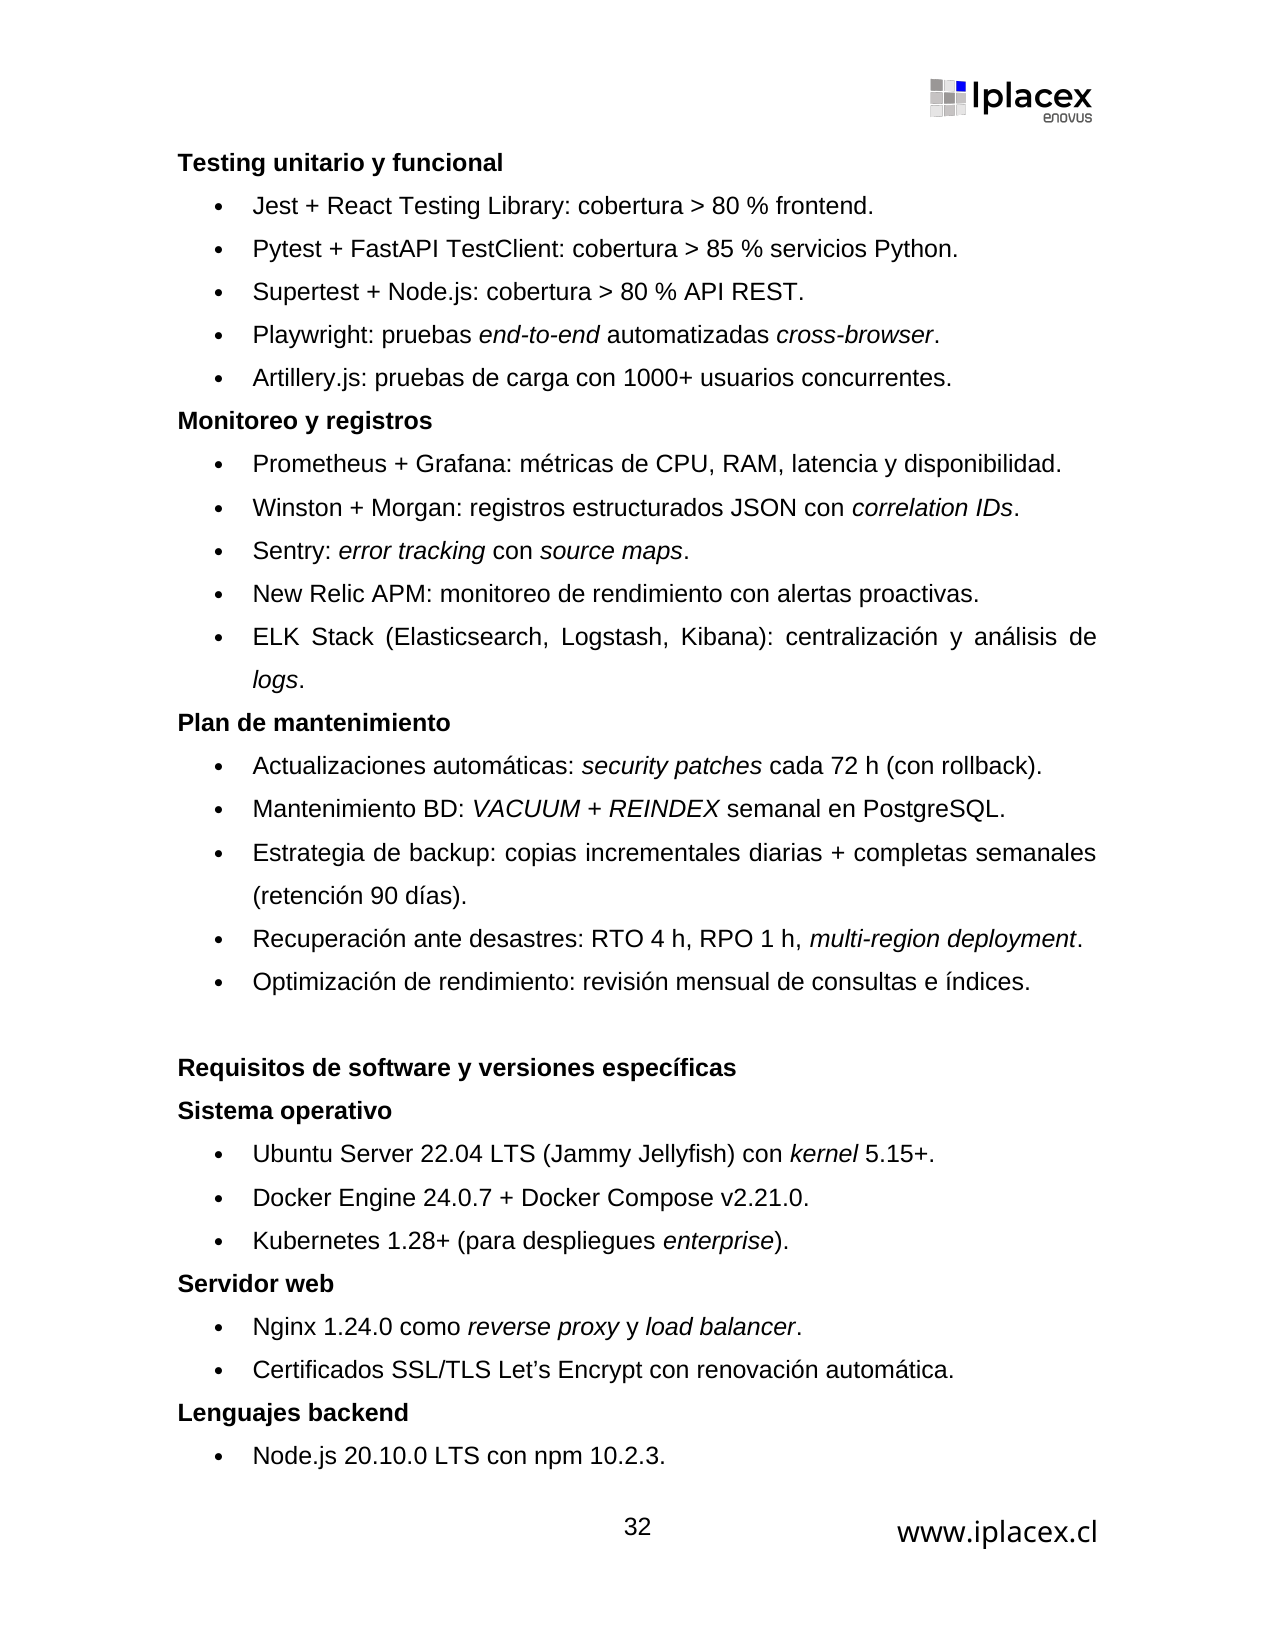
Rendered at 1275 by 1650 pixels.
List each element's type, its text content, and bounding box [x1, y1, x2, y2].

list Supertest + Node.js: cobertura > 80 % API REST. [215, 277, 1098, 306]
list Recuperación ante desastres: RTO 4 h, RPO 1 h, multi-region deployment. [215, 924, 1098, 953]
list Optimización de rendimiento: revisión mensual de consultas e índices. [215, 967, 1098, 996]
list Kubernetes 1.28+ (para despliegues enterprise). [215, 1226, 1098, 1254]
text Testing unitario y funcional [177, 148, 1098, 176]
list ELK Stack (Elasticsearch, Logstash, Kibana): centralización y análisis de logs. [215, 622, 1098, 694]
text Requisitos de software y versiones específicas [177, 1053, 1098, 1082]
list New Relic APM: monitoreo de rendimiento con alertas proactivas. [215, 579, 1098, 608]
list Ubuntu Server 22.04 LTS (Jammy Jellyfish) con kernel 5.15+. [215, 1139, 1098, 1168]
list Estrategia de backup: copias incrementales diarias + completas semanales (retención 90 días). [215, 838, 1098, 909]
list Mantenimiento BD: VACUUM + REINDEX semanal en PostgreSQL. [215, 794, 1098, 823]
list Node.js 20.10.0 LTS con npm 10.2.3. [215, 1441, 1098, 1470]
list Certificados SSL/TLS Let’s Encrypt con renovación automática. [215, 1355, 1098, 1384]
list Nginx 1.24.0 como reverse proxy y load balancer. [215, 1312, 1098, 1341]
text Servidor web [177, 1269, 1098, 1298]
list Prometheus + Grafana: métricas de CPU, RAM, latencia y disponibilidad. [215, 449, 1098, 478]
list Docker Engine 24.0.7 + Docker Compose v2.21.0. [215, 1183, 1098, 1211]
list Sentry: error tracking con source maps. [215, 536, 1098, 564]
list Artillery.js: pruebas de carga con 1000+ usuarios concurrentes. [215, 363, 1098, 392]
text Sistema operativo [177, 1096, 1098, 1125]
list Actualizaciones automáticas: security patches cada 72 h (con rollback). [215, 751, 1098, 780]
picture [924, 73, 1098, 128]
text Lenguajes backend [177, 1398, 1098, 1427]
list Jest + React Testing Library: cobertura > 80 % frontend. [215, 191, 1098, 219]
list Winston + Morgan: registros estructurados JSON con correlation IDs. [215, 493, 1098, 521]
text Monitoreo y registros [177, 406, 1098, 435]
list Playwright: pruebas end-to-end automatizadas cross-browser. [215, 320, 1098, 349]
list Pytest + FastAPI TestClient: cobertura > 85 % servicios Python. [215, 234, 1098, 263]
text Plan de mantenimiento [177, 708, 1098, 737]
